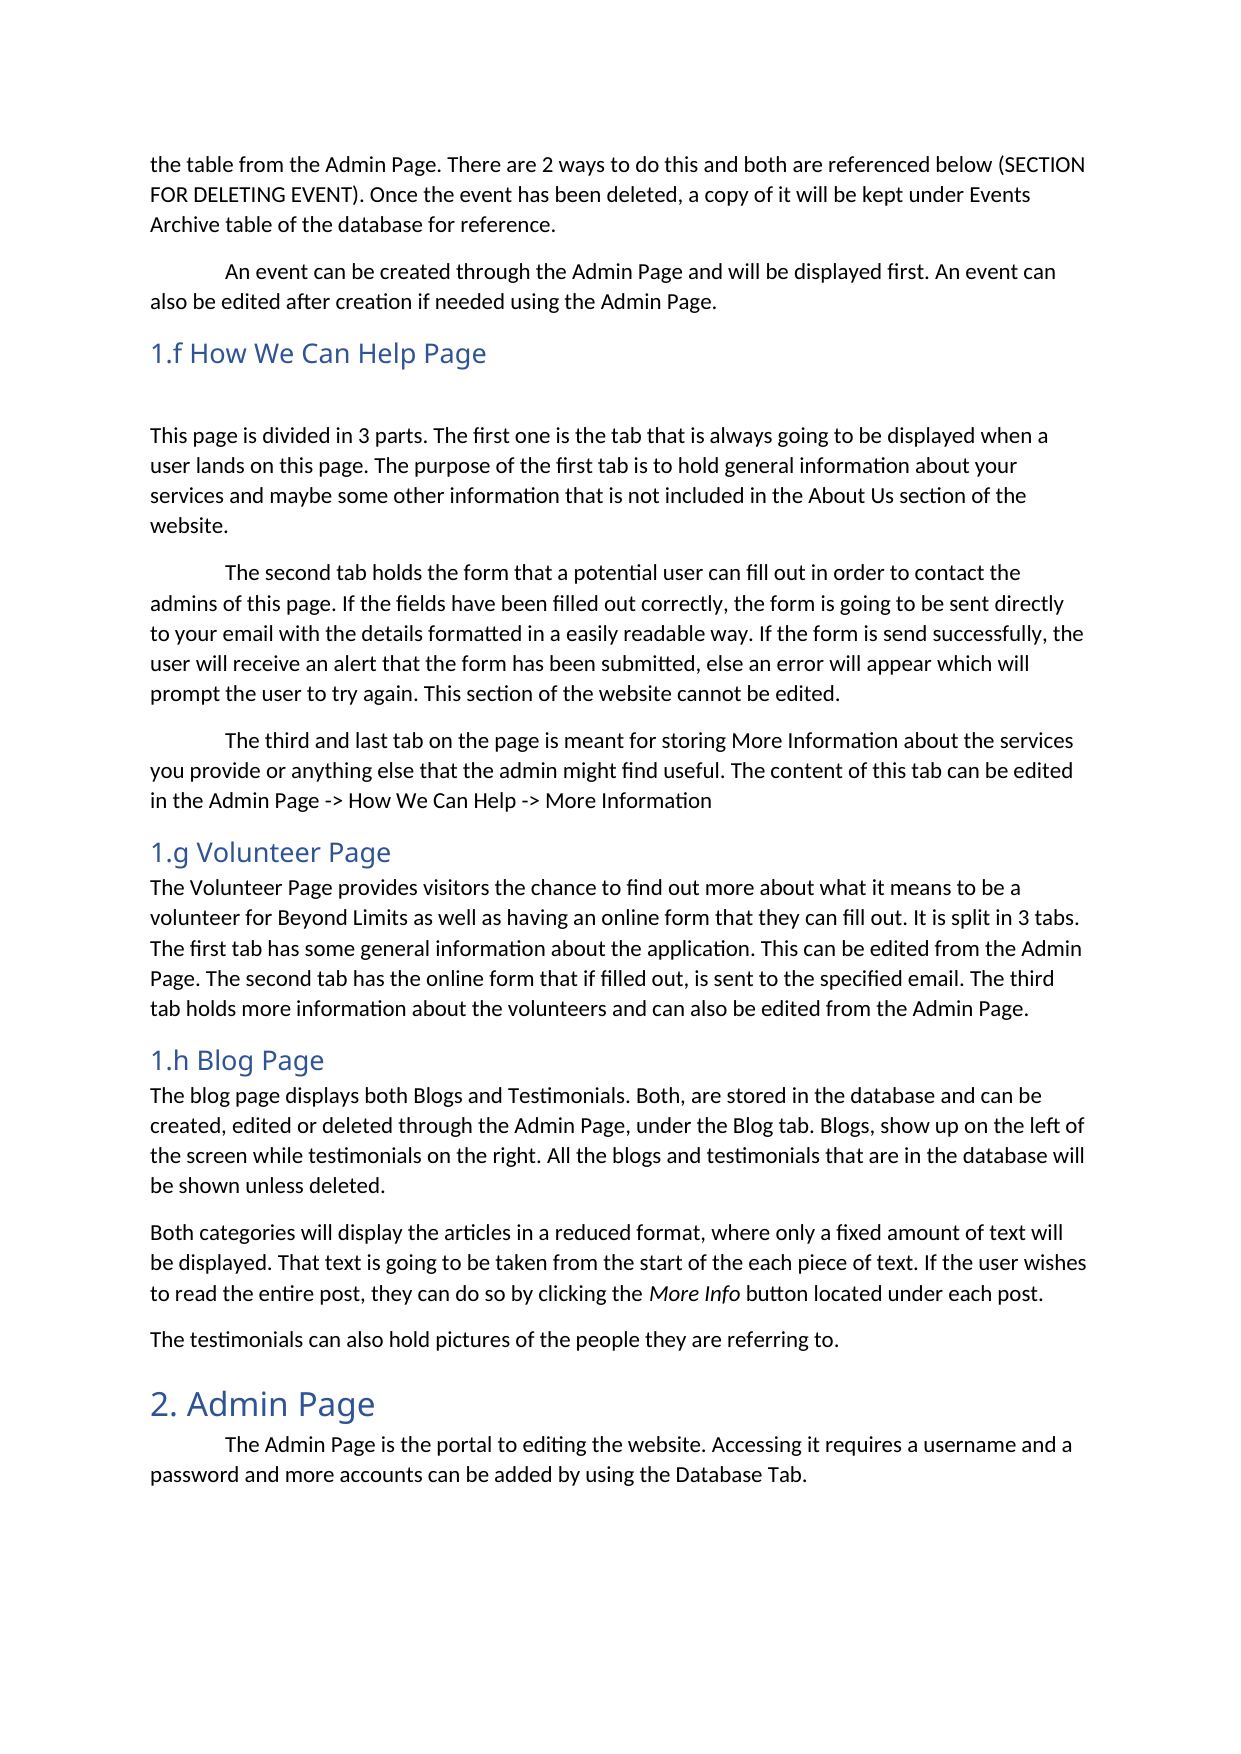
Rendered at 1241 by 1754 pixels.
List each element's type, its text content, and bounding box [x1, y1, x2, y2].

subtitle 1.h Blog Page [150, 1041, 1090, 1078]
text The Admin Page is the portal to editing the website. Accessing it requires a username and a password and more accounts can be added by using the Database Tab. [150, 1430, 1090, 1488]
subtitle 1.f How We Can Help Page [150, 334, 1090, 371]
subtitle 1.g Volunteer Page [150, 833, 1090, 870]
text The second tab holds the form that a potential user can fill out in order to contact the admins of this page. If the fields have been filled out correctly, the form is going to be sent directly to your email with the details formatted in a easily readable way. If the form is send successfully, the user will receive an alert that the form has been submitted, else an error will appear which will prompt the user to try again. This section of the website cannot be edited. [150, 558, 1090, 707]
text The testimonials can also hold pictures of the people they are referring to. [150, 1326, 1090, 1354]
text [150, 150, 1090, 238]
text This page is divided in 3 parts. The first one is the tab that is always going to be displayed when a user lands on this page. The purpose of the first tab is to hold general information about your services and maybe some other information that is not included in the About Us section of the website. [150, 421, 1090, 540]
text The blog page displays both Blogs and Testimonials. Both, are stored in the database and can be created, edited or deleted through the Admin Page, under the Blog tab. Blogs, show up on the left of the screen while testimonials on the right. All the blogs and testimonials that are in the database will be shown unless deleted. [150, 1081, 1090, 1199]
text Both categories will display the articles in a reduced format, where only a fixed amount of text will be displayed. That text is going to be taken from the start of the each piece of text. If the user wishes to read the entire post, they can do so by clicking the More Info button located under each post. [150, 1218, 1090, 1307]
text An event can be created through the Admin Page and will be displayed first. An event can also be edited after creation if needed using the Admin Page. [150, 257, 1090, 316]
text The third and last tab on the page is meant for storing More Information about the services you provide or anything else that the admin might find useful. The content of this tab can be edited in the Admin Page -> How We Can Help -> More Information [150, 726, 1090, 815]
text The Volunteer Page provides visitors the chance to find out more about what it means to be a volunteer for Beyond Limits as well as having an online form that they can fill out. It is split in 3 tabs. The first tab has some general information about the application. This can be edited from the Admin Page. The second tab has the online form that if filled out, is sent to the specified email. The third tab holds more information about the volunteers and can also be edited from the Admin Page. [150, 873, 1090, 1022]
subtitle 2. Admin Page [150, 1381, 1090, 1426]
